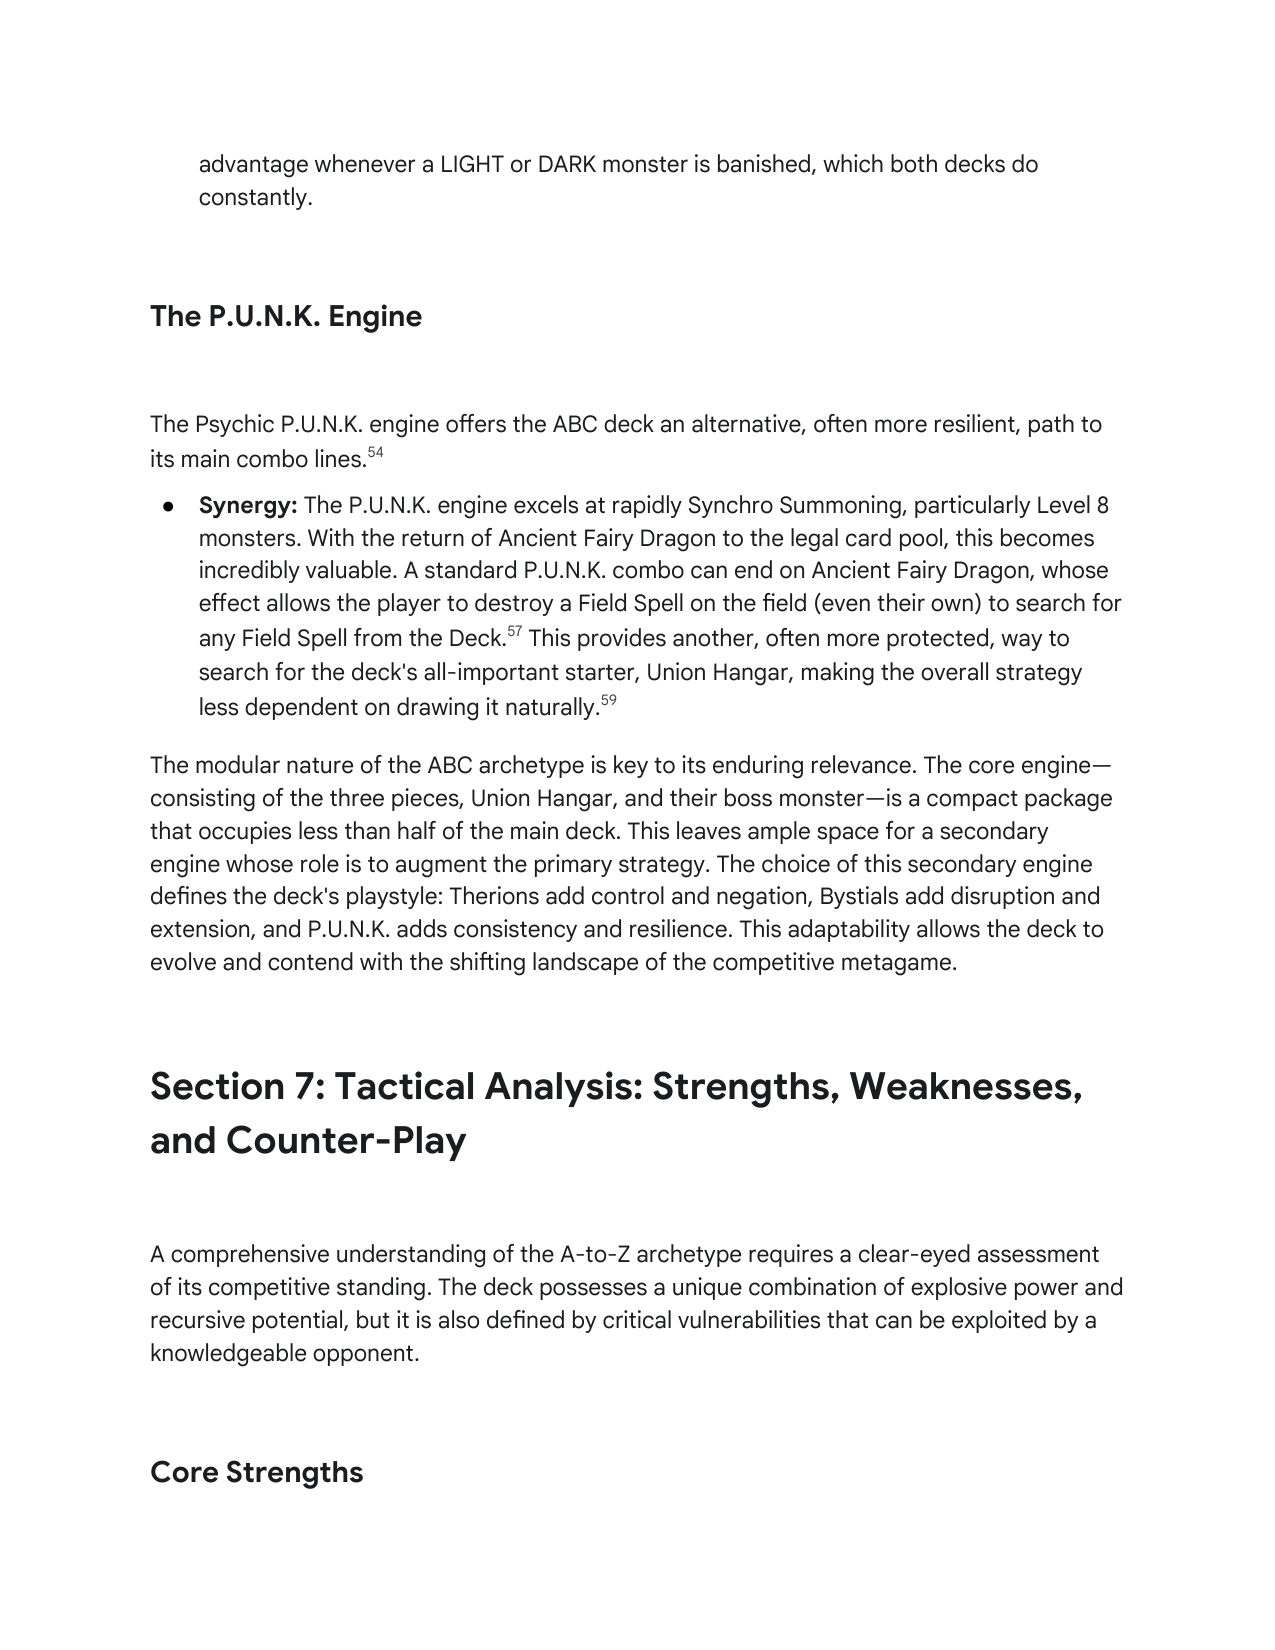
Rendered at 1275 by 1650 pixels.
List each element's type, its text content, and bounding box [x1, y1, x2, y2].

text The Psychic P.U.N.K. engine offers the ABC deck an alternative, often more resilient, path to its main combo lines.54 [150, 410, 1125, 474]
subtitle The P.U.N.K. Engine [150, 298, 1125, 335]
subtitle Core Strengths [150, 1454, 1125, 1491]
subtitle Section 7: Tactical Analysis: Strengths, Weaknesses, and Counter-Play [150, 1063, 1125, 1164]
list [161, 150, 1125, 211]
text A comprehensive understanding of the A-to-Z archetype requires a clear-eyed assessment of its competitive standing. The deck possesses a unique combination of explosive power and recursive potential, but it is also defined by critical vulnerabilities that can be exploited by a knowledgeable opponent. [150, 1241, 1125, 1368]
text The modular nature of the ABC archetype is key to its enduring relevance. The core engine—consisting of the three pieces, Union Hangar, and their boss monster—is a compact package that occupies less than half of the main deck. This leaves ample space for a secondary engine whose role is to augment the primary strategy. The choice of this secondary engine defines the deck's playstyle: Therions add control and negation, Bystials add disruption and extension, and P.U.N.K. adds consistency and resilience. This adaptability allows the deck to evolve and contend with the shifting landscape of the competitive metagame. [150, 752, 1125, 977]
list Synergy: The P.U.N.K. engine excels at rapidly Synchro Summoning, particularly Level 8 monsters. With the return of Ancient Fairy Dragon to the legal card pool, this becomes incredibly valuable. A standard P.U.N.K. combo can end on Ancient Fairy Dragon, whose effect allows the player to destroy a Field Spell on the field (even their own) to search for any Field Spell from the Deck.57 This provides another, often more protected, way to search for the deck's all-important starter, Union Hangar, making the overall strategy less dependent on drawing it naturally.59 [161, 491, 1125, 722]
